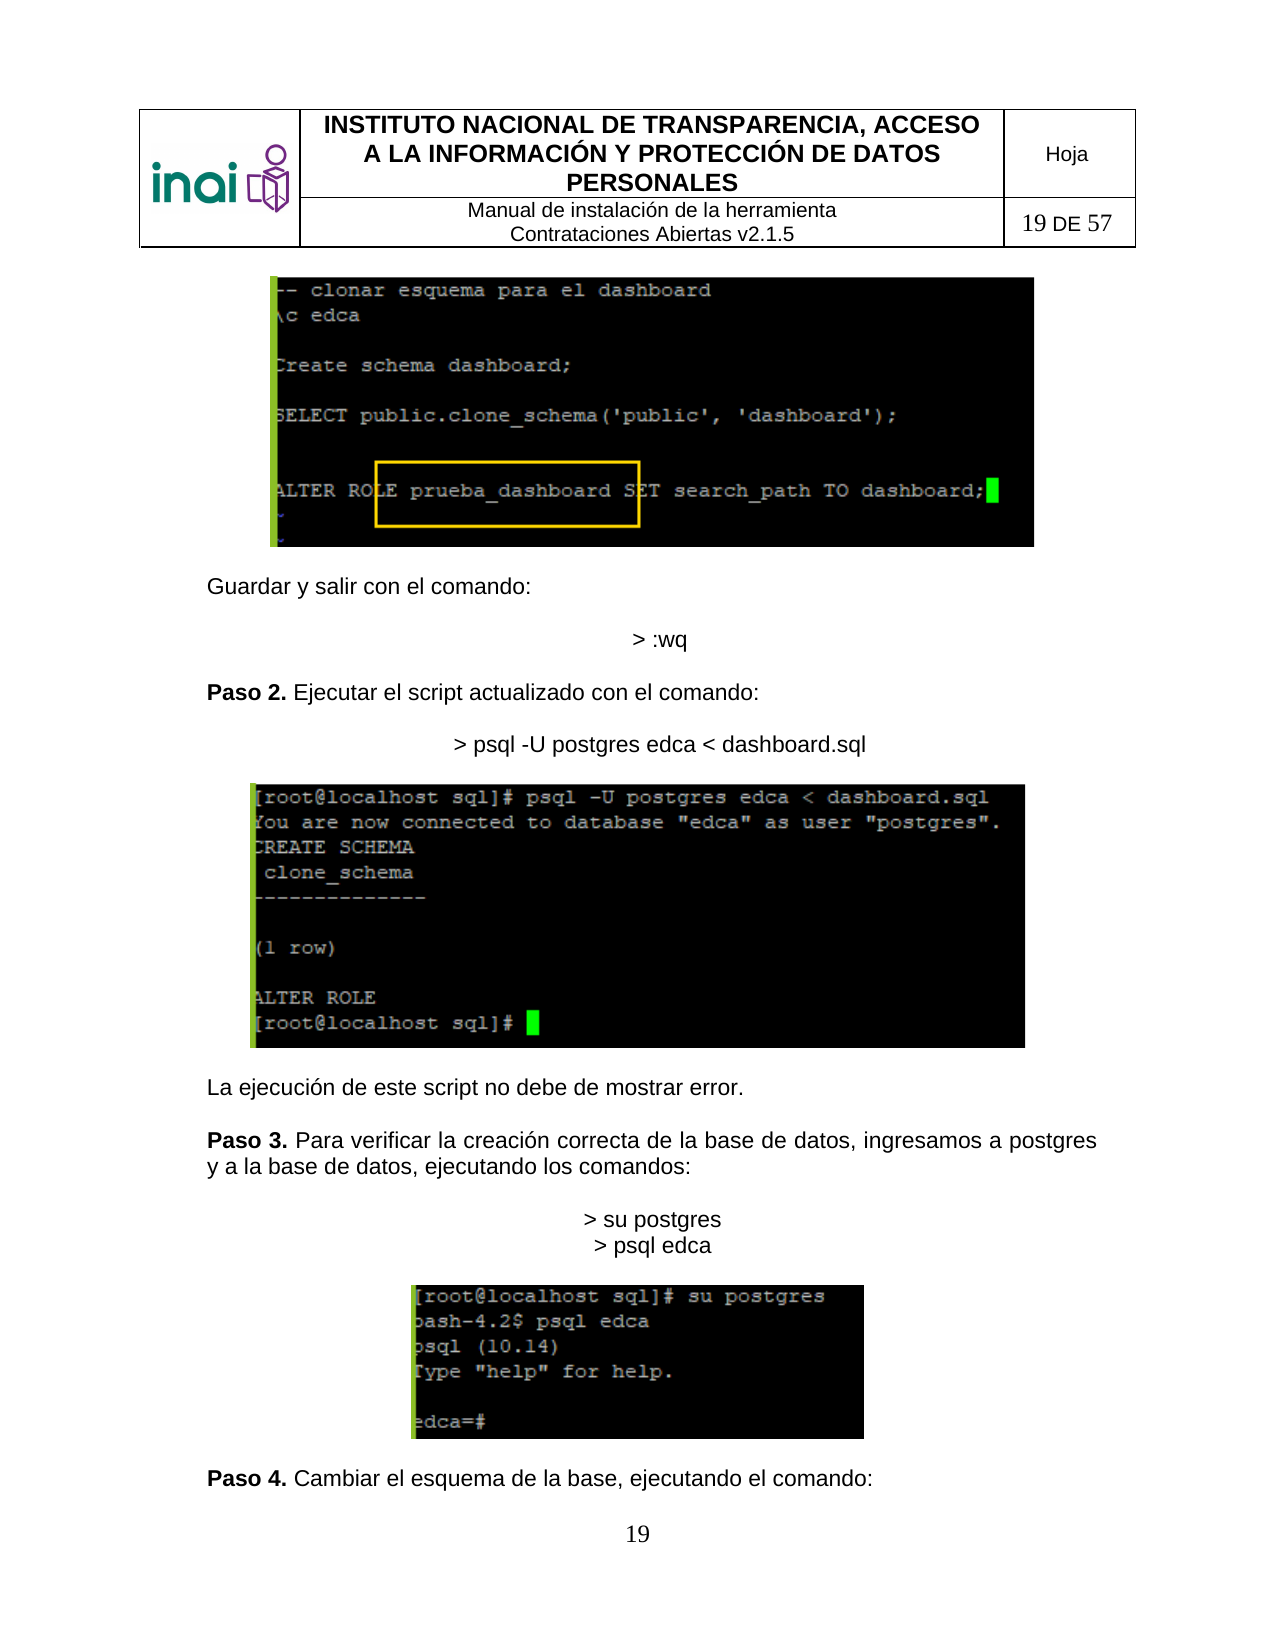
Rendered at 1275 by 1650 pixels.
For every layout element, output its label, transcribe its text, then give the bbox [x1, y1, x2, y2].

text Paso 3. Para verificar la creación correcta de la base de datos, ingresamos a postgres y a la base de datos, ejecutando los comandos: [207, 1127, 1098, 1180]
text > su postgres [207, 1206, 1098, 1232]
text Paso 2. Ejecutar el script actualizado con el comando: [207, 678, 1098, 705]
text > psql edca [207, 1232, 1098, 1259]
picture [150, 143, 294, 214]
picture [270, 276, 1035, 547]
text Guardar y salir con el comando: [207, 573, 1098, 599]
picture [250, 783, 1025, 1048]
picture [411, 1285, 864, 1439]
text Paso 4. Cambiar el esquema de la base, ejecutando el comando: [207, 1464, 1098, 1491]
text La ejecución de este script no debe de mostrar error. [207, 1074, 1098, 1101]
text > :wq [221, 626, 1098, 652]
text > psql -U postgres edca < dashboard.sql [221, 731, 1098, 757]
